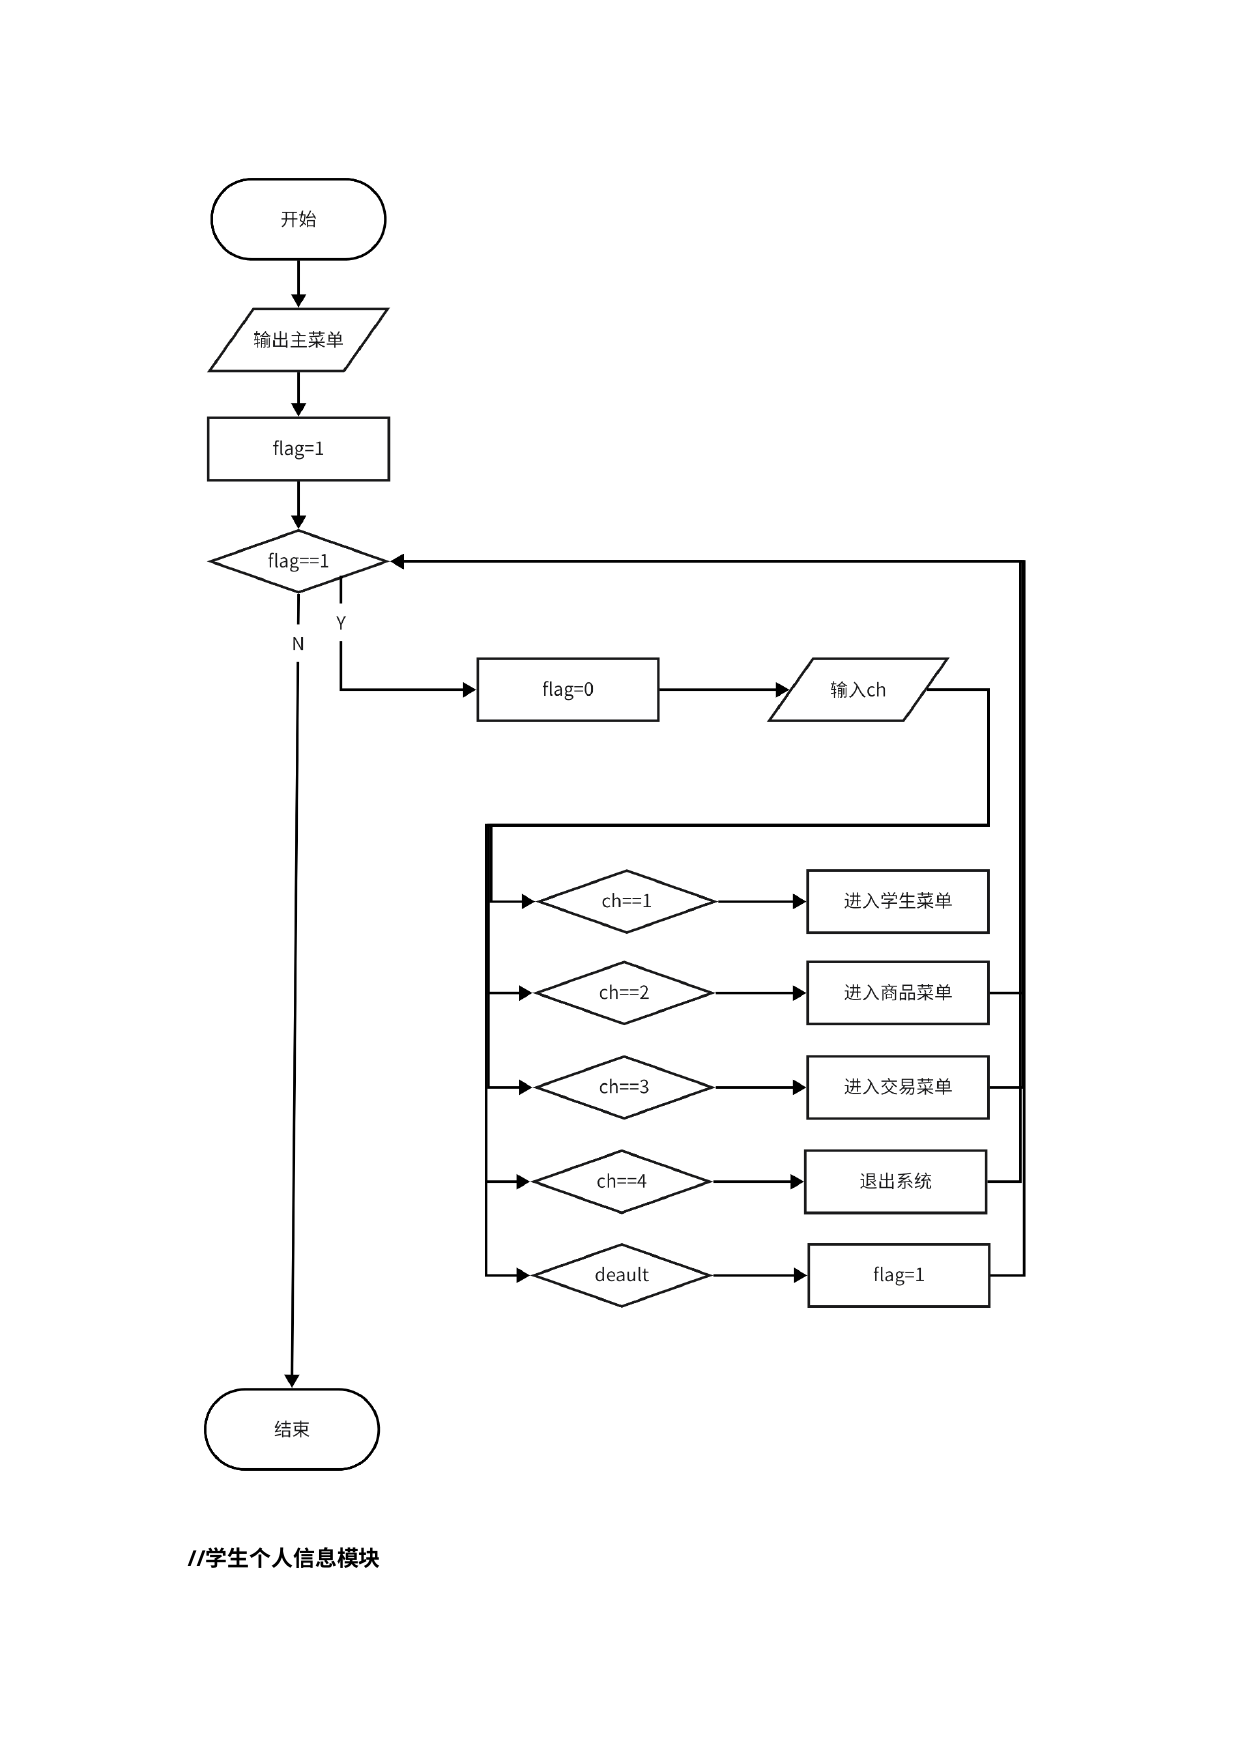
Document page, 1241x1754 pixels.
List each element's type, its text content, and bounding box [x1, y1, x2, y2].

text //学生个人信息模块 [187, 1541, 1053, 1573]
picture [187, 162, 1053, 1487]
